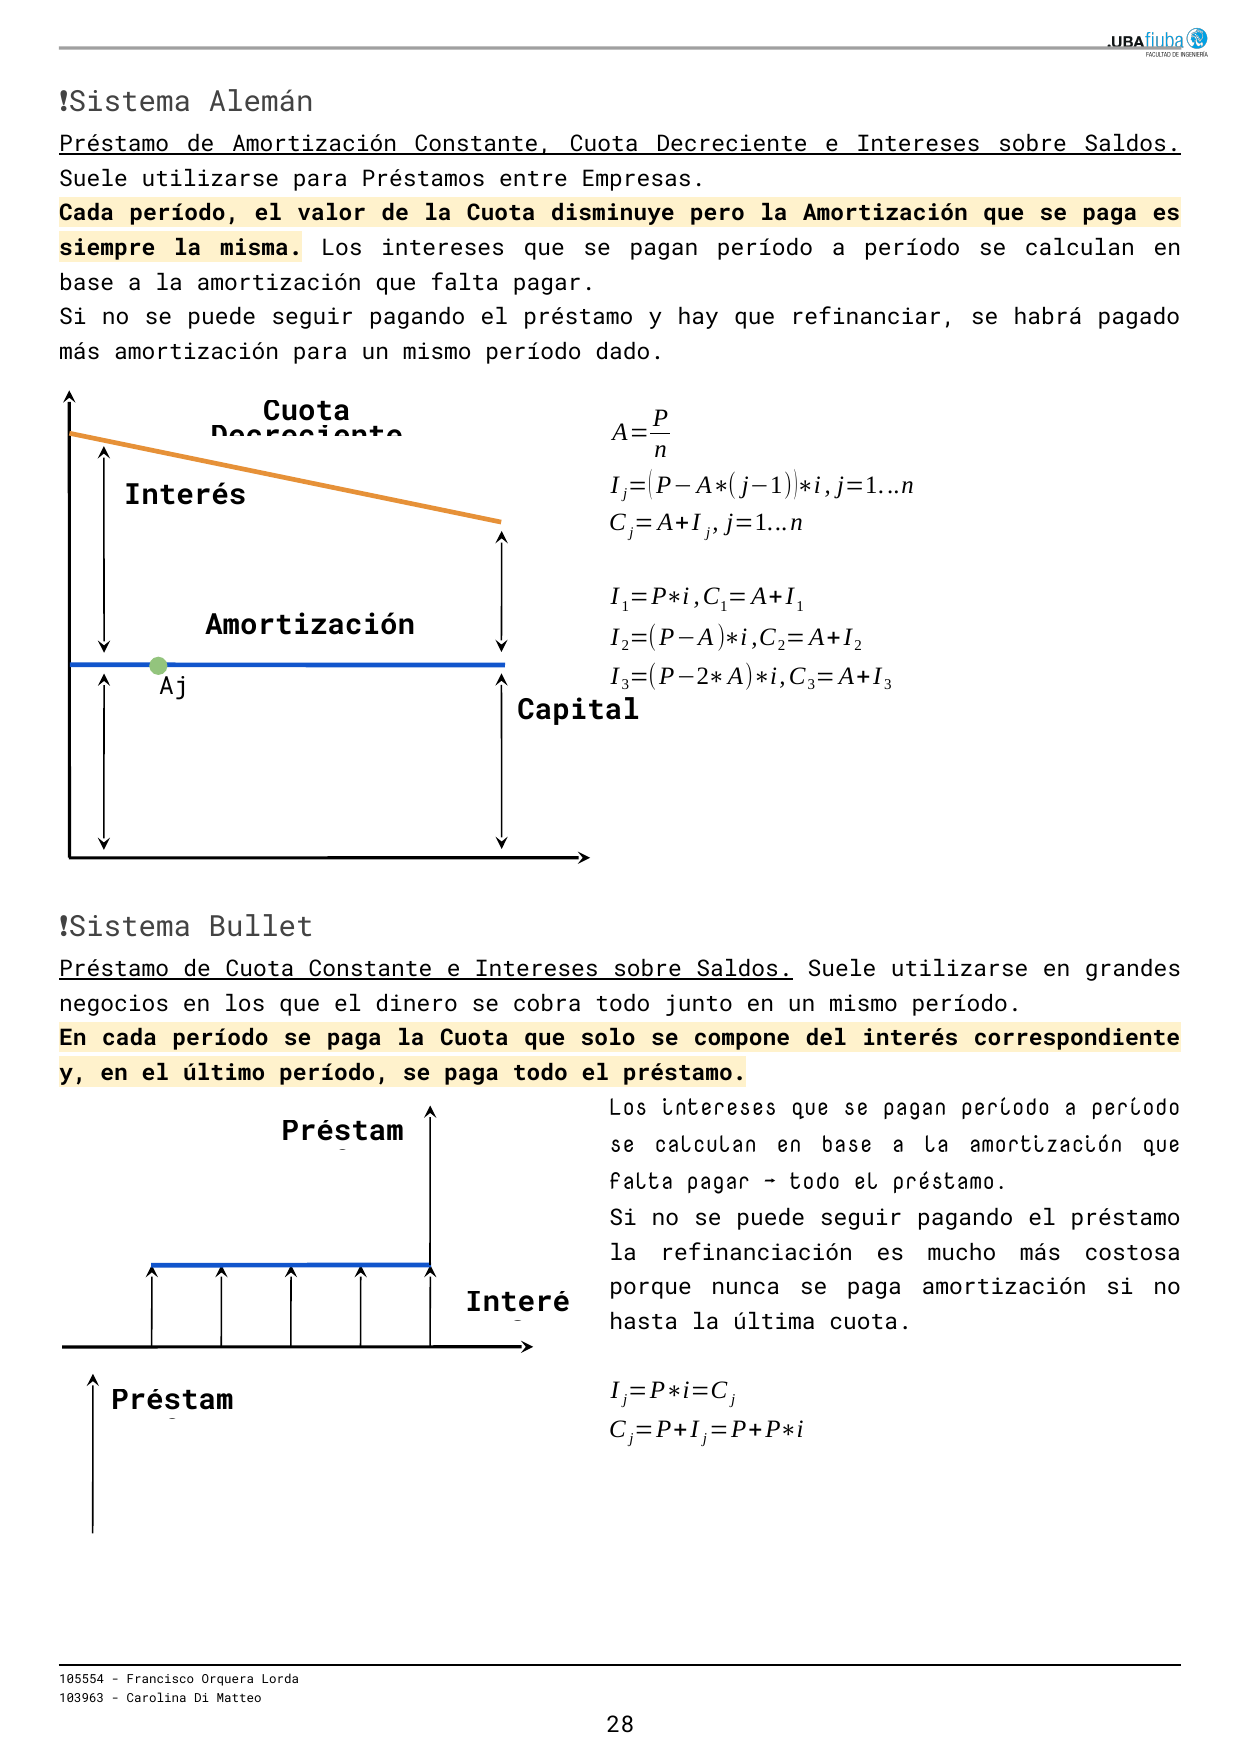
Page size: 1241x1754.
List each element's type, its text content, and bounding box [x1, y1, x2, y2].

text Si no se puede seguir pagando el préstamo y hay que refinanciar, se habrá pagado más amortización para un mismo período dado. [59, 301, 1181, 366]
picture [1097, 18, 1220, 65]
text Los intereses que se pagan período a período se calculan en base a la amortización que falta pagar → todo el préstamo. [59, 1091, 1181, 1197]
text En cada período se paga la Cuota que solo se compone del interés correspondiente y, en el último período, se paga todo el préstamo. [59, 1052, 1181, 1087]
text Préstamo de Amortización Constante, Cuota Decreciente e Intereses sobre Saldos. Suele utilizarse para Préstamos entre Empresas. [59, 155, 1181, 192]
text Si no se puede seguir pagando el préstamo la refinanciación es mucho más costosa porque nunca se paga amortización si no hasta la última cuota. [59, 1201, 1181, 1336]
text Cada período, el valor de la Cuota disminuye pero la Amortización que se paga es siempre la misma. Los intereses que se pagan período a período se calculan en base a la amortización que falta pagar. [59, 227, 1181, 296]
text Préstamo de Amortización Constante, Cuota Decreciente e Intereses sobre Saldos. Suele utilizarse para Préstamos entre Empresas. [59, 127, 1181, 153]
text Préstamo de Cuota Constante e Intereses sobre Saldos. Suele utilizarse en grandes negocios en los que el dinero se cobra todo junto en un mismo período. [59, 952, 1181, 1017]
subtitle ❗️Sistema Alemán [59, 81, 1181, 119]
subtitle ❗️Sistema Bullet [59, 906, 1181, 944]
